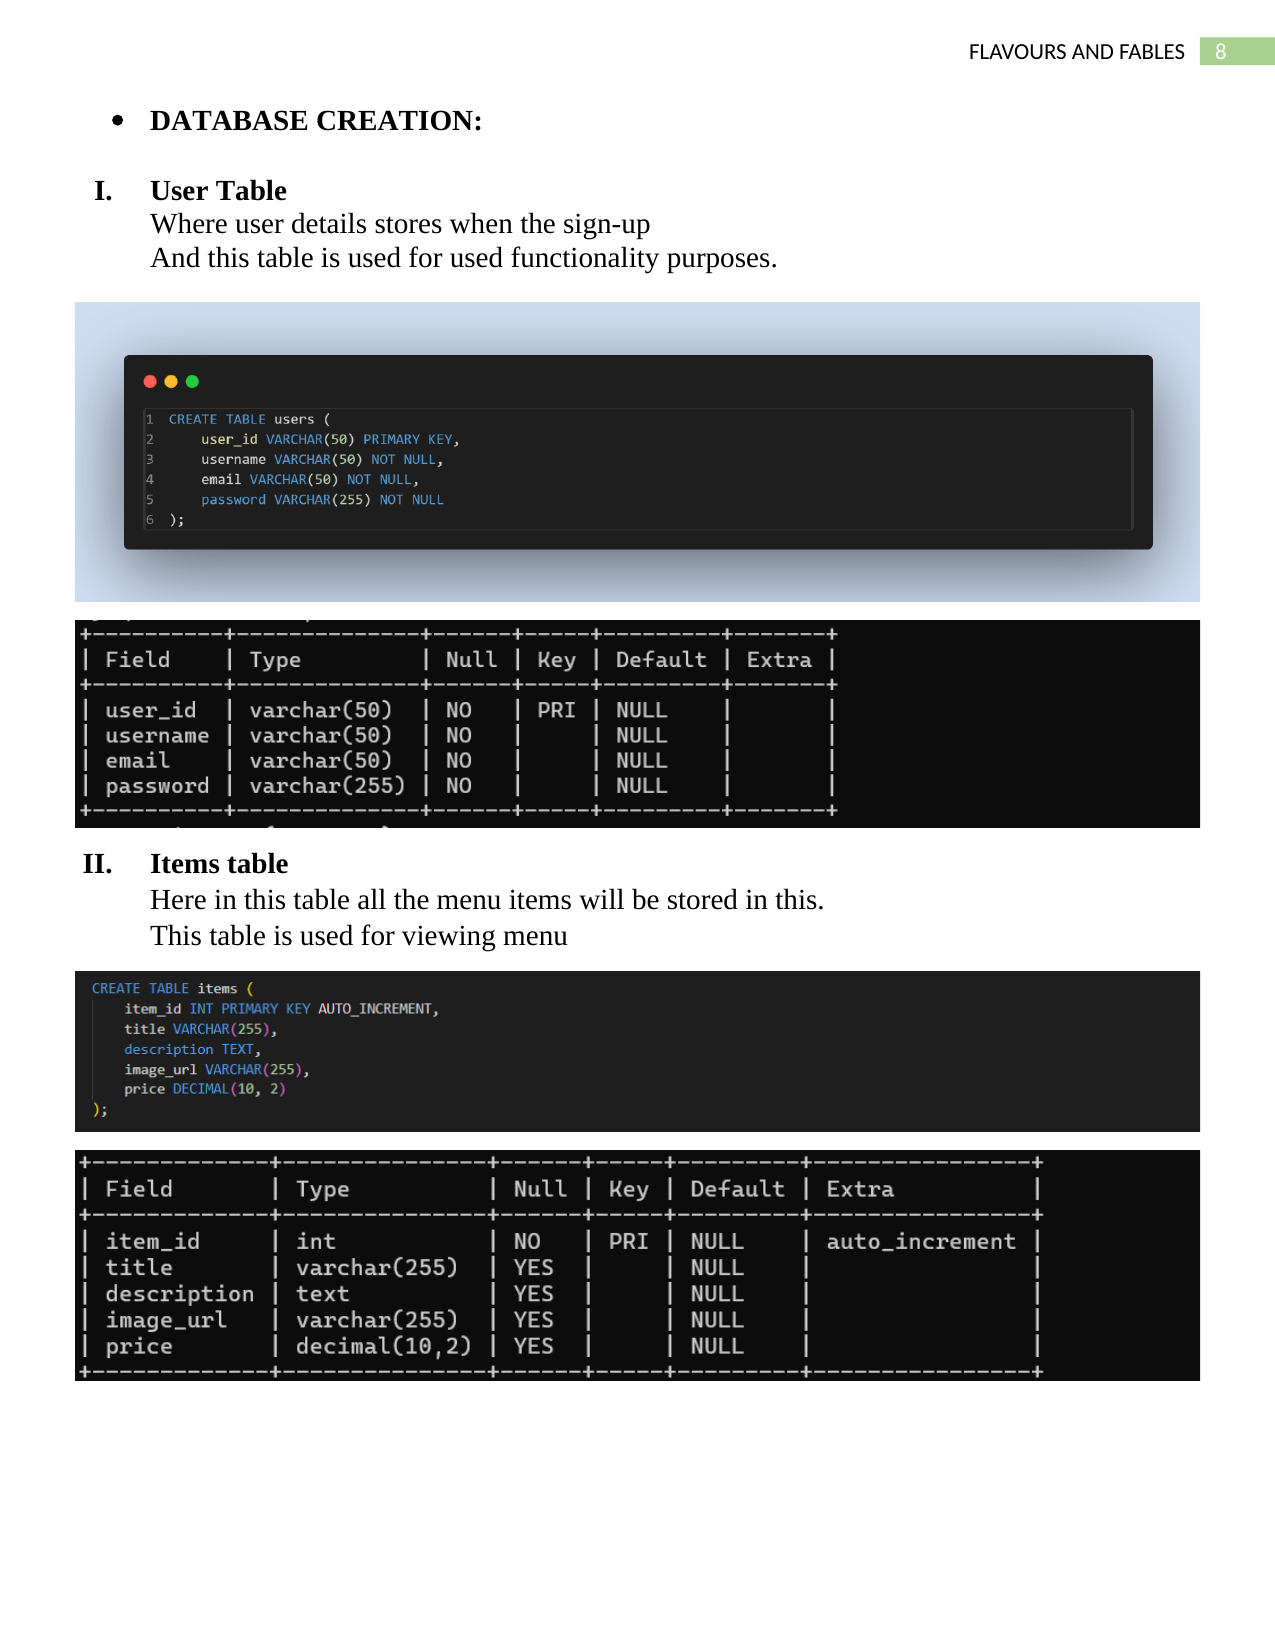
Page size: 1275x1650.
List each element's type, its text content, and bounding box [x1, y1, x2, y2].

list This table is used for viewing menu [150, 918, 1200, 952]
list Items table [112, 846, 1200, 879]
list Where user details stores when the sign-up [150, 206, 1200, 240]
picture [75, 302, 1200, 602]
list And this table is used for used functionality purposes. [150, 240, 1200, 273]
list DATABASE CREATION: [112, 103, 1200, 137]
list User Table [112, 173, 1200, 206]
picture [75, 971, 1200, 1132]
list Here in this table all the menu items will be stored in this. [150, 882, 1200, 916]
picture [75, 1150, 1200, 1381]
picture [75, 620, 1200, 828]
